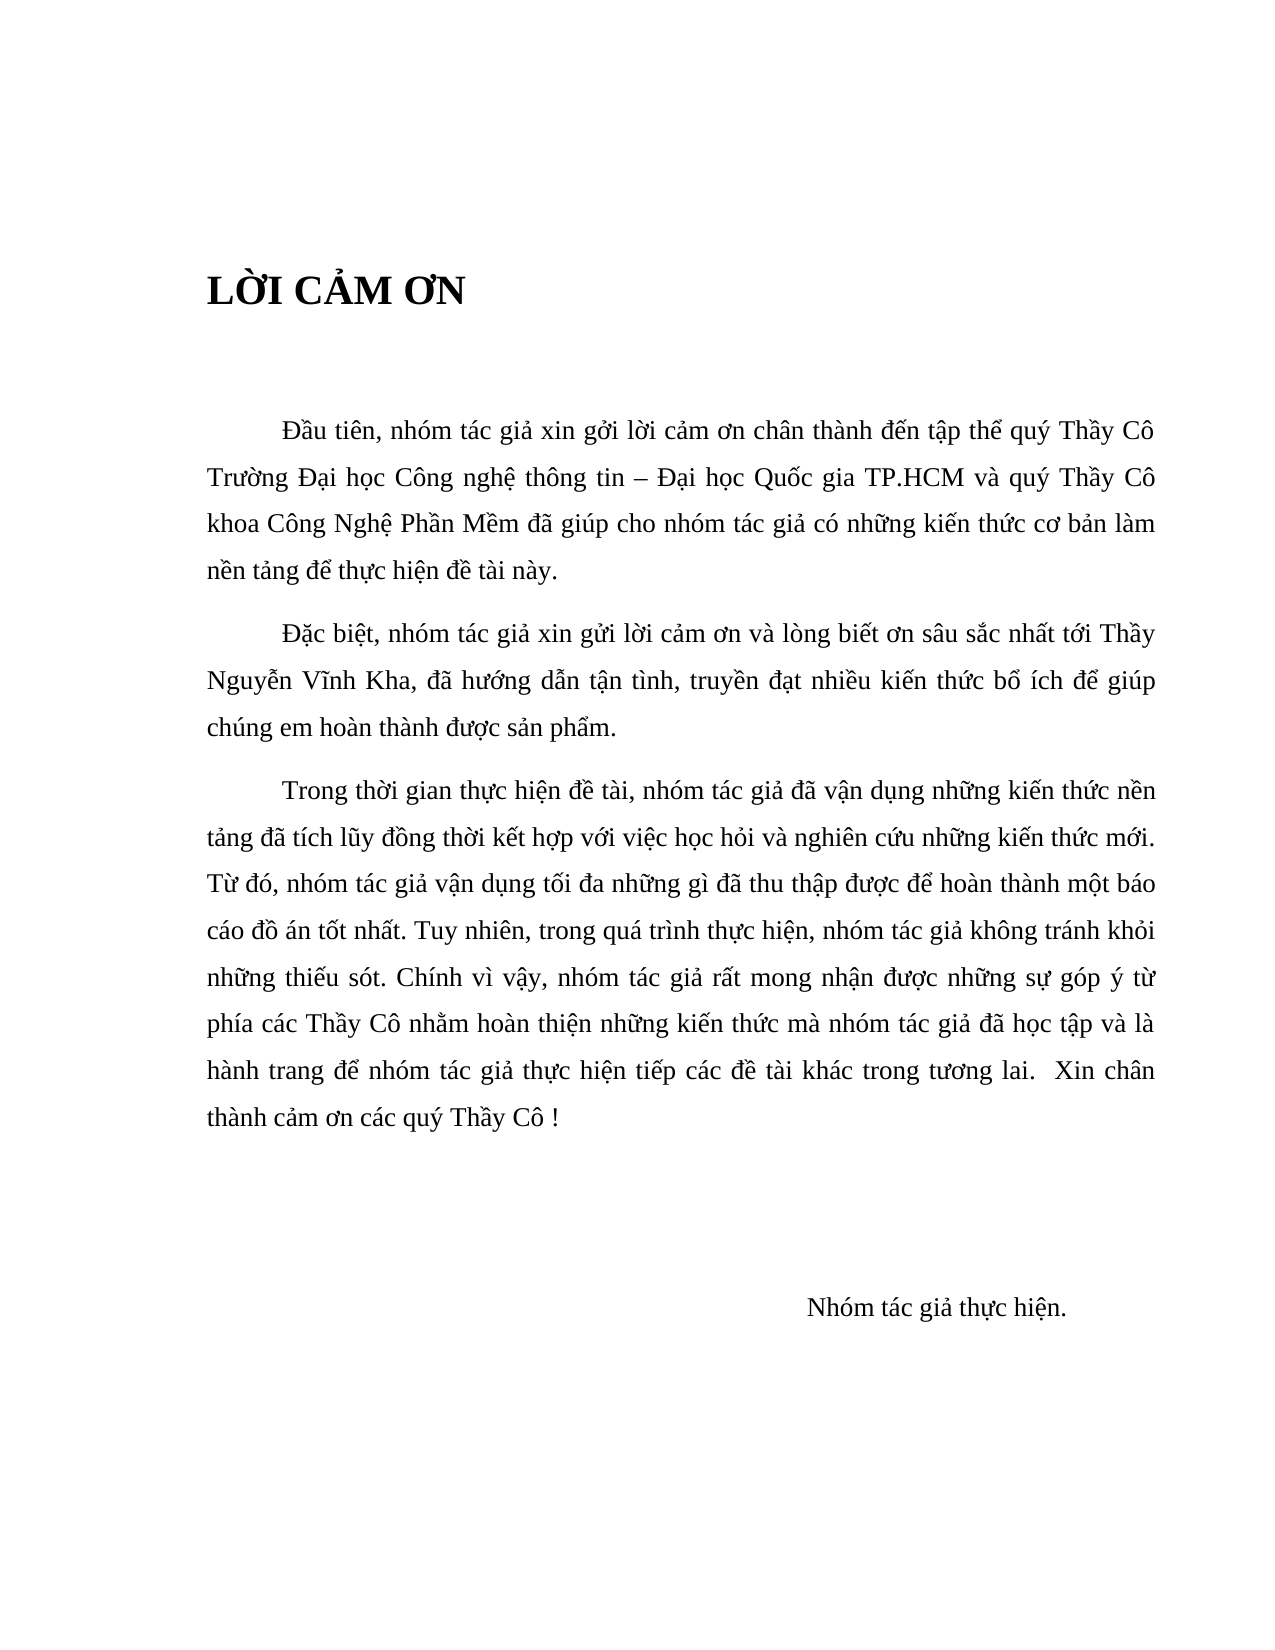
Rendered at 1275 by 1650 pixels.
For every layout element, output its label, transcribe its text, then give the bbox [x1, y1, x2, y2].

text Đầu tiên, nhóm tác giả xin gởi lời cảm ơn chân thành đến tập thể quý Thầy Cô Trường Đại học Công nghệ thông tin – Đại học Quốc gia TP.HCM và quý Thầy Cô khoa Công Nghệ Phần Mềm đã giúp cho nhóm tác giả có những kiến thức cơ bản làm nền tảng để thực hiện đề tài này. [207, 414, 1157, 585]
text Đặc biệt, nhóm tác giả xin gửi lời cảm ơn và lòng biết ơn sâu sắc nhất tới Thầy Nguyễn Vĩnh Kha, đã hướng dẫn tận tình, truyền đạt nhiều kiến thức bổ ích để giúp chúng em hoàn thành được sản phẩm. [207, 617, 1157, 742]
text Trong thời gian thực hiện đề tài, nhóm tác giả đã vận dụng những kiến thức nền tảng đã tích lũy đồng thời kết hợp với việc học hỏi và nghiên cứu những kiến thức mới. Từ đó, nhóm tác giả vận dụng tối đa những gì đã thu thập được để hoàn thành một báo cáo đồ án tốt nhất. Tuy nhiên, trong quá trình thực hiện, nhóm tác giả không tránh khỏi những thiếu sót. Chính vì vậy, nhóm tác giả rất mong nhận được những sự góp ý từ phía các Thầy Cô nhằm hoàn thiện những kiến thức mà nhóm tác giả đã học tập và là hành trang để nhóm tác giả thực hiện tiếp các đề tài khác trong tương lai. Xin chân thành cảm ơn các quý Thầy Cô ! [207, 774, 1157, 1132]
text Nhóm tác giả thực hiện. [807, 1291, 1157, 1322]
text LỜI CẢM ƠN [207, 266, 1157, 314]
